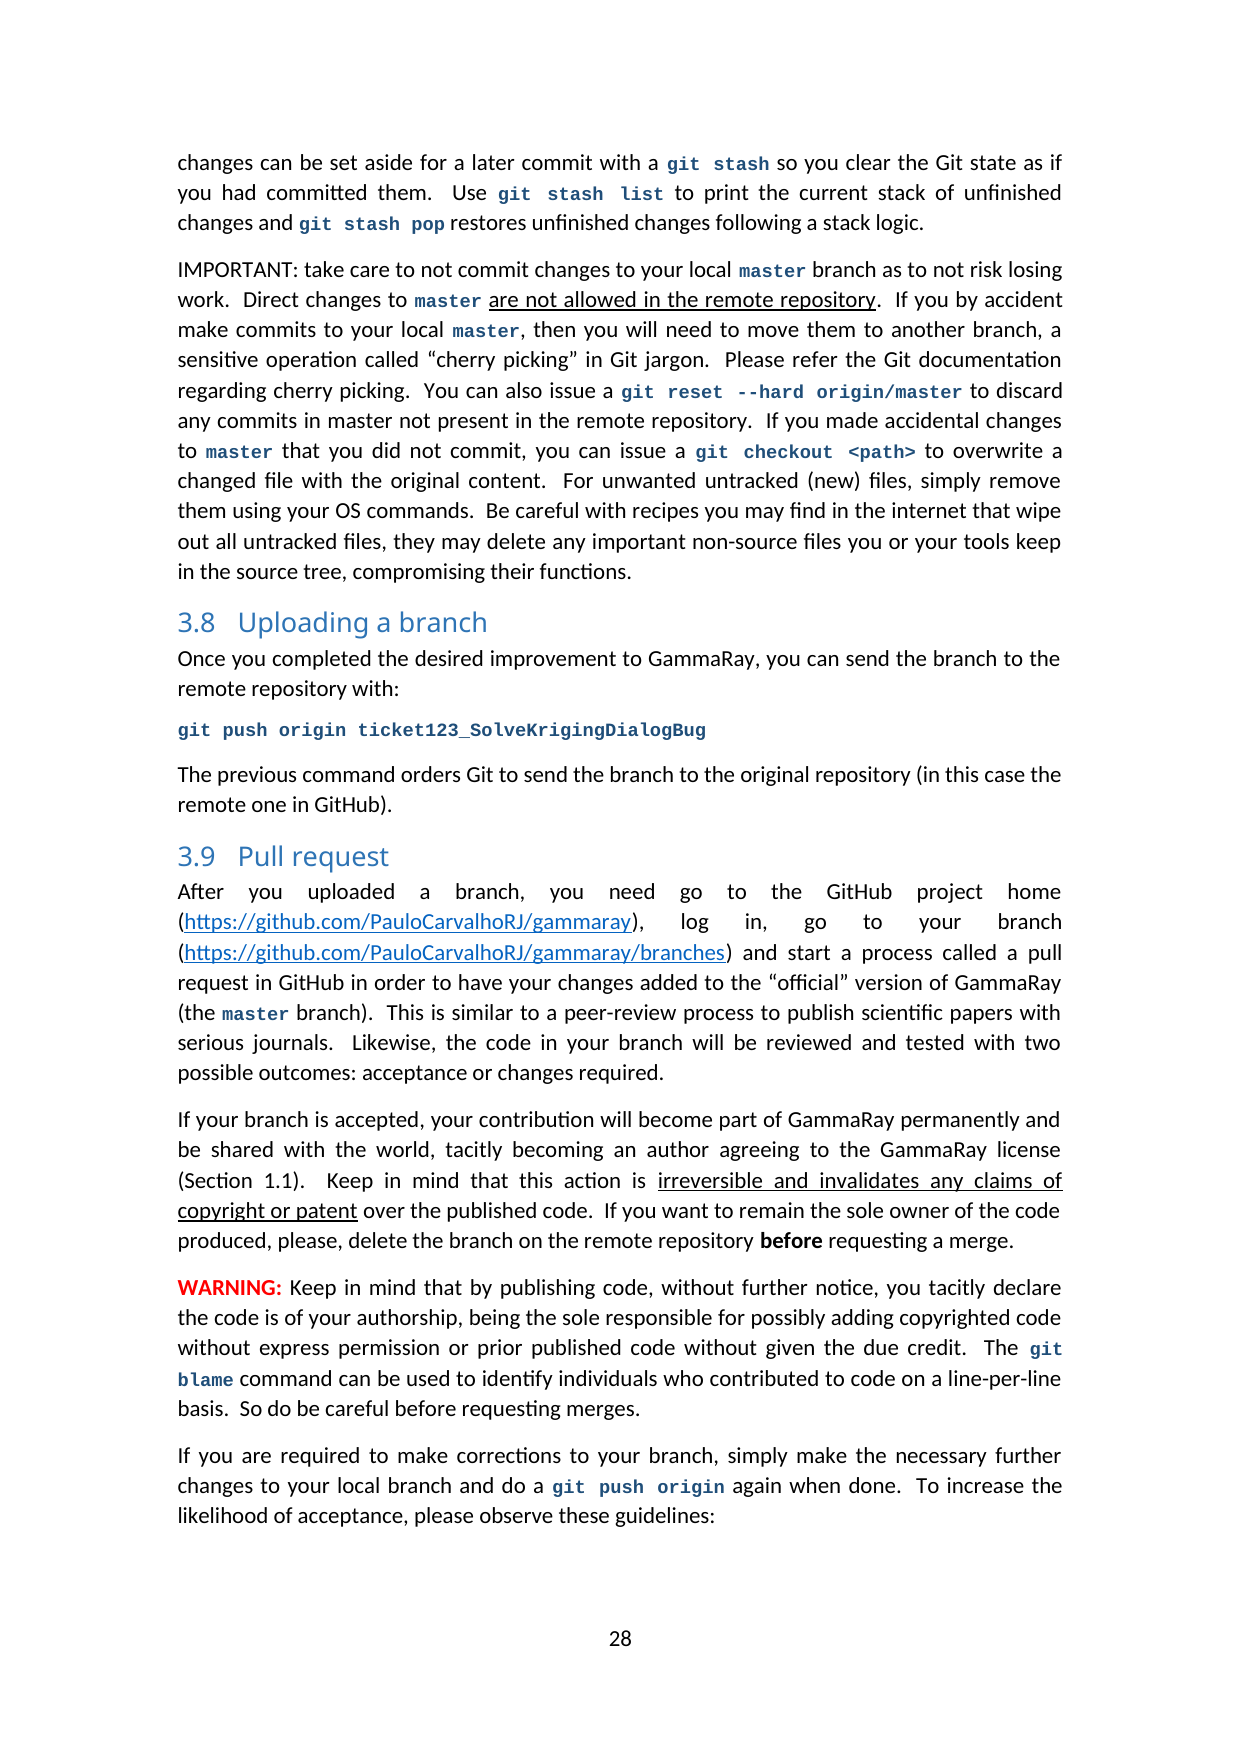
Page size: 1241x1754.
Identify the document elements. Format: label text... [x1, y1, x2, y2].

subtitle Pull request [177, 837, 1063, 874]
text If your branch is accepted, your contribution will become part of GammaRay permanently and be shared with the world, tacitly becoming an author agreeing to the GammaRay license (Section 1.1). Keep in mind that this action is irreversible and invalidates any claims of copyright or patent over the published code. If you want to remain the sole owner of the code produced, please, delete the branch on the remote repository before requesting a merge. [177, 1105, 1063, 1254]
subtitle Uploading a branch [177, 604, 1063, 641]
text git push origin ticket123_SolveKrigingDialogBug [177, 721, 1063, 742]
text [177, 148, 1063, 236]
text IMPORTANT: take care to not commit changes to your local master branch as to not risk losing work. Direct changes to master are not allowed in the remote repository. If you by accident make commits to your local master, then you will need to move them to another branch, a sensitive operation called “cherry picking” in Git jargon. Please refer the Git documentation regarding cherry picking. You can also issue a git reset --hard origin/master to discard any commits in master not present in the remote repository. If you made accidental changes to master that you did not commit, you can issue a git checkout <path> to overwrite a changed file with the original content. For unwanted untracked (new) files, simply remove them using your OS commands. Be careful with recipes you may find in the internet that wipe out all untracked files, they may delete any important non-source files you or your tools keep in the source tree, compromising their functions. [177, 255, 1063, 585]
text After you uploaded a branch, you need go to the GitHub project home (https://github.com/PauloCarvalhoRJ/gammaray), log in, go to your branch (https://github.com/PauloCarvalhoRJ/gammaray/branches) and start a process called a pull request in GitHub in order to have your changes added to the “official” version of GammaRay (the master branch). This is similar to a peer-review process to publish scientific papers with serious journals. Likewise, the code in your branch will be reviewed and tested with two possible outcomes: acceptance or changes required. [177, 877, 1063, 1086]
text Once you completed the desired improvement to GammaRay, you can send the branch to the remote repository with: [177, 644, 1063, 702]
text If you are required to make corrections to your branch, simply make the necessary further changes to your local branch and do a git push origin again when done. To increase the likelihood of acceptance, please observe these guidelines: [177, 1441, 1063, 1529]
text The previous command orders Git to send the branch to the original repository (in this case the remote one in GitHub). [177, 760, 1063, 818]
text WARNING: Keep in mind that by publishing code, without further notice, you tacitly declare the code is of your authorship, being the sole responsible for possibly adding copyrighted code without express permission or prior published code without given the due credit. The git blame command can be used to identify individuals who contributed to code on a line-per-line basis. So do be careful before requesting merges. [177, 1273, 1063, 1422]
